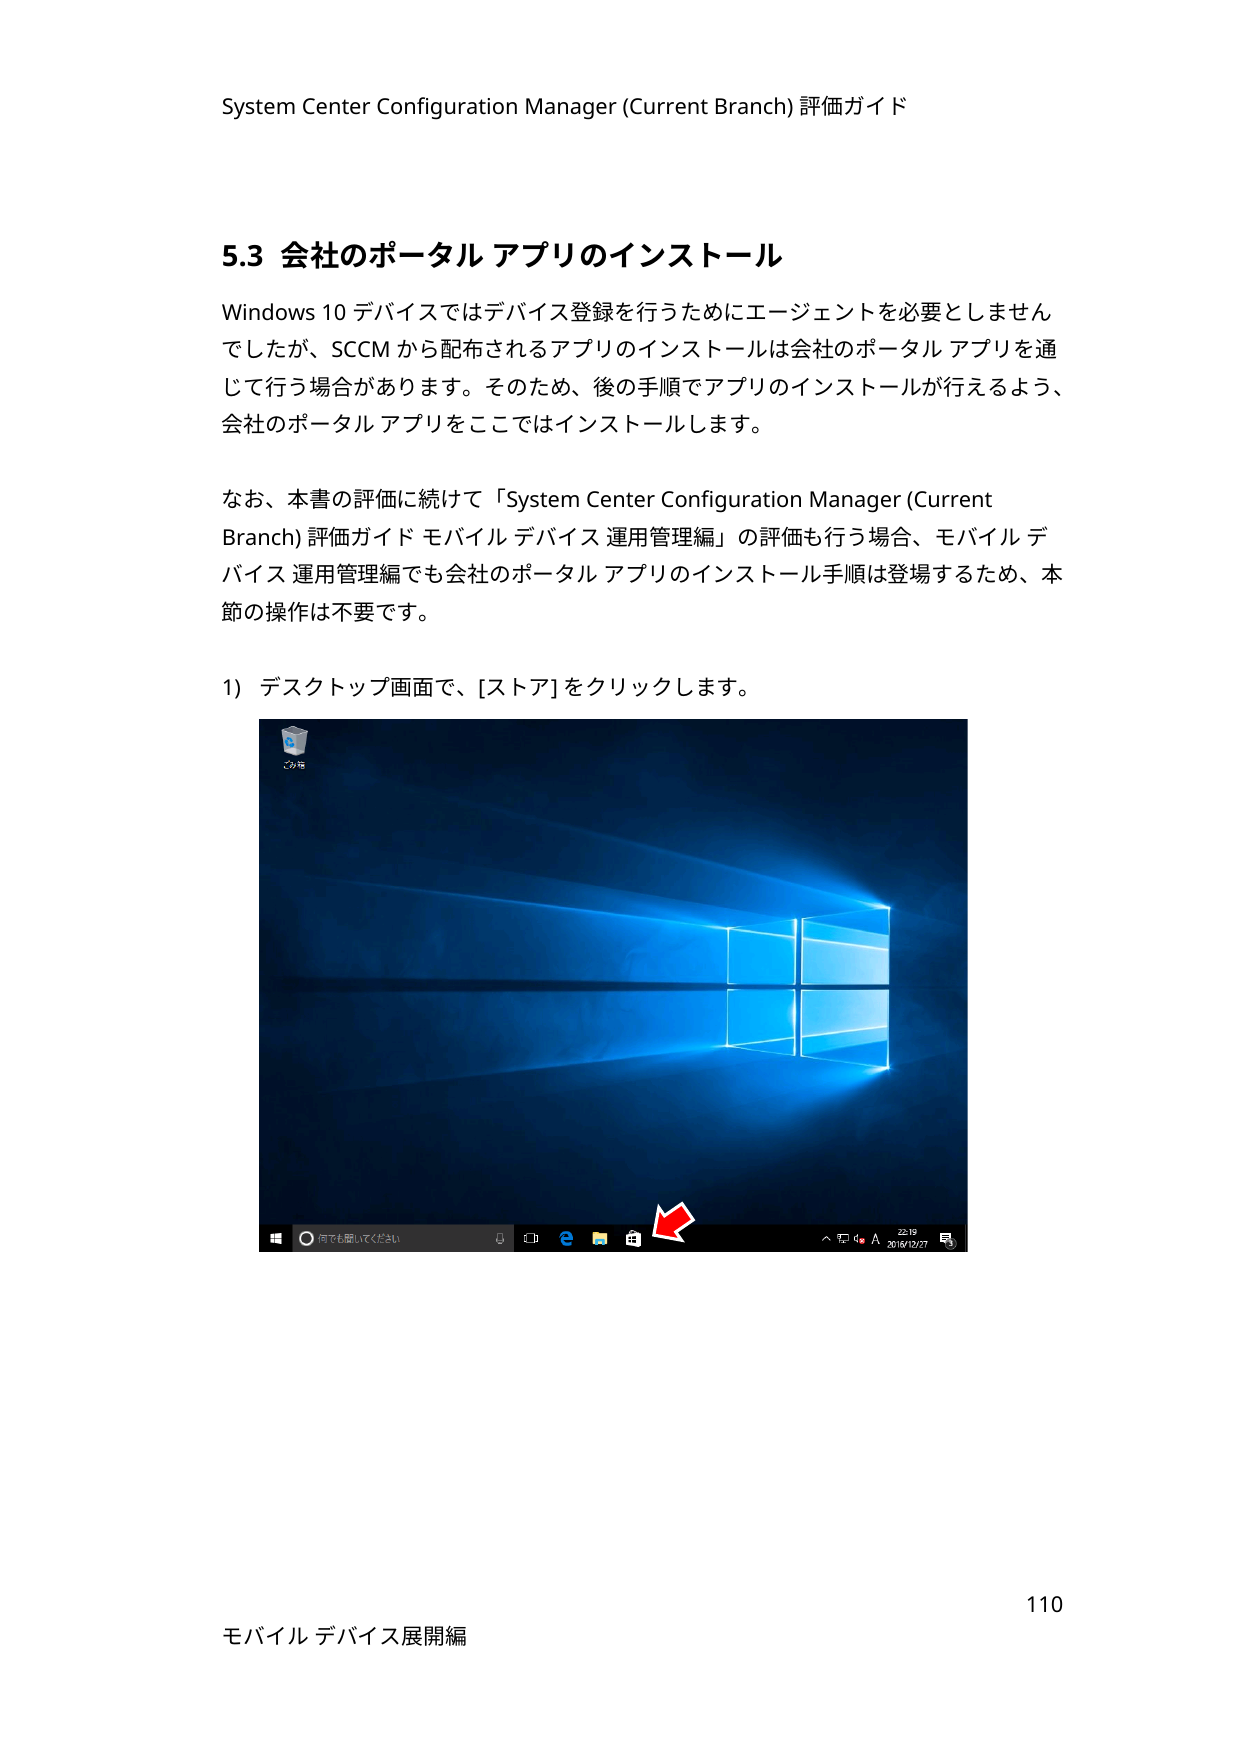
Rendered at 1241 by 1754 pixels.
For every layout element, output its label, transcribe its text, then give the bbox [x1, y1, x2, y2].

list デスクトップ画面で、[ストア] をクリックします。 [222, 667, 1063, 704]
picture [259, 719, 968, 1252]
subtitle 会社のポータル アプリのインストール [222, 217, 1063, 292]
text Windows 10 デバイスではデバイス登録を行うためにエージェントを必要としませんでしたが、SCCM から配布されるアプリのインストールは会社のポータル アプリを通じて行う場合があります。そのため、後の手順でアプリのインストールが行えるよう、会社のポータル アプリをここではインストールします。 [222, 292, 1063, 442]
text なお、本書の評価に続けて「System Center Configuration Manager (Current Branch) 評価ガイド モバイル デバイス 運用管理編」の評価も行う場合、モバイル デバイス 運用管理編でも会社のポータル アプリのインストール手順は登場するため、本節の操作は不要です。 [222, 479, 1063, 629]
